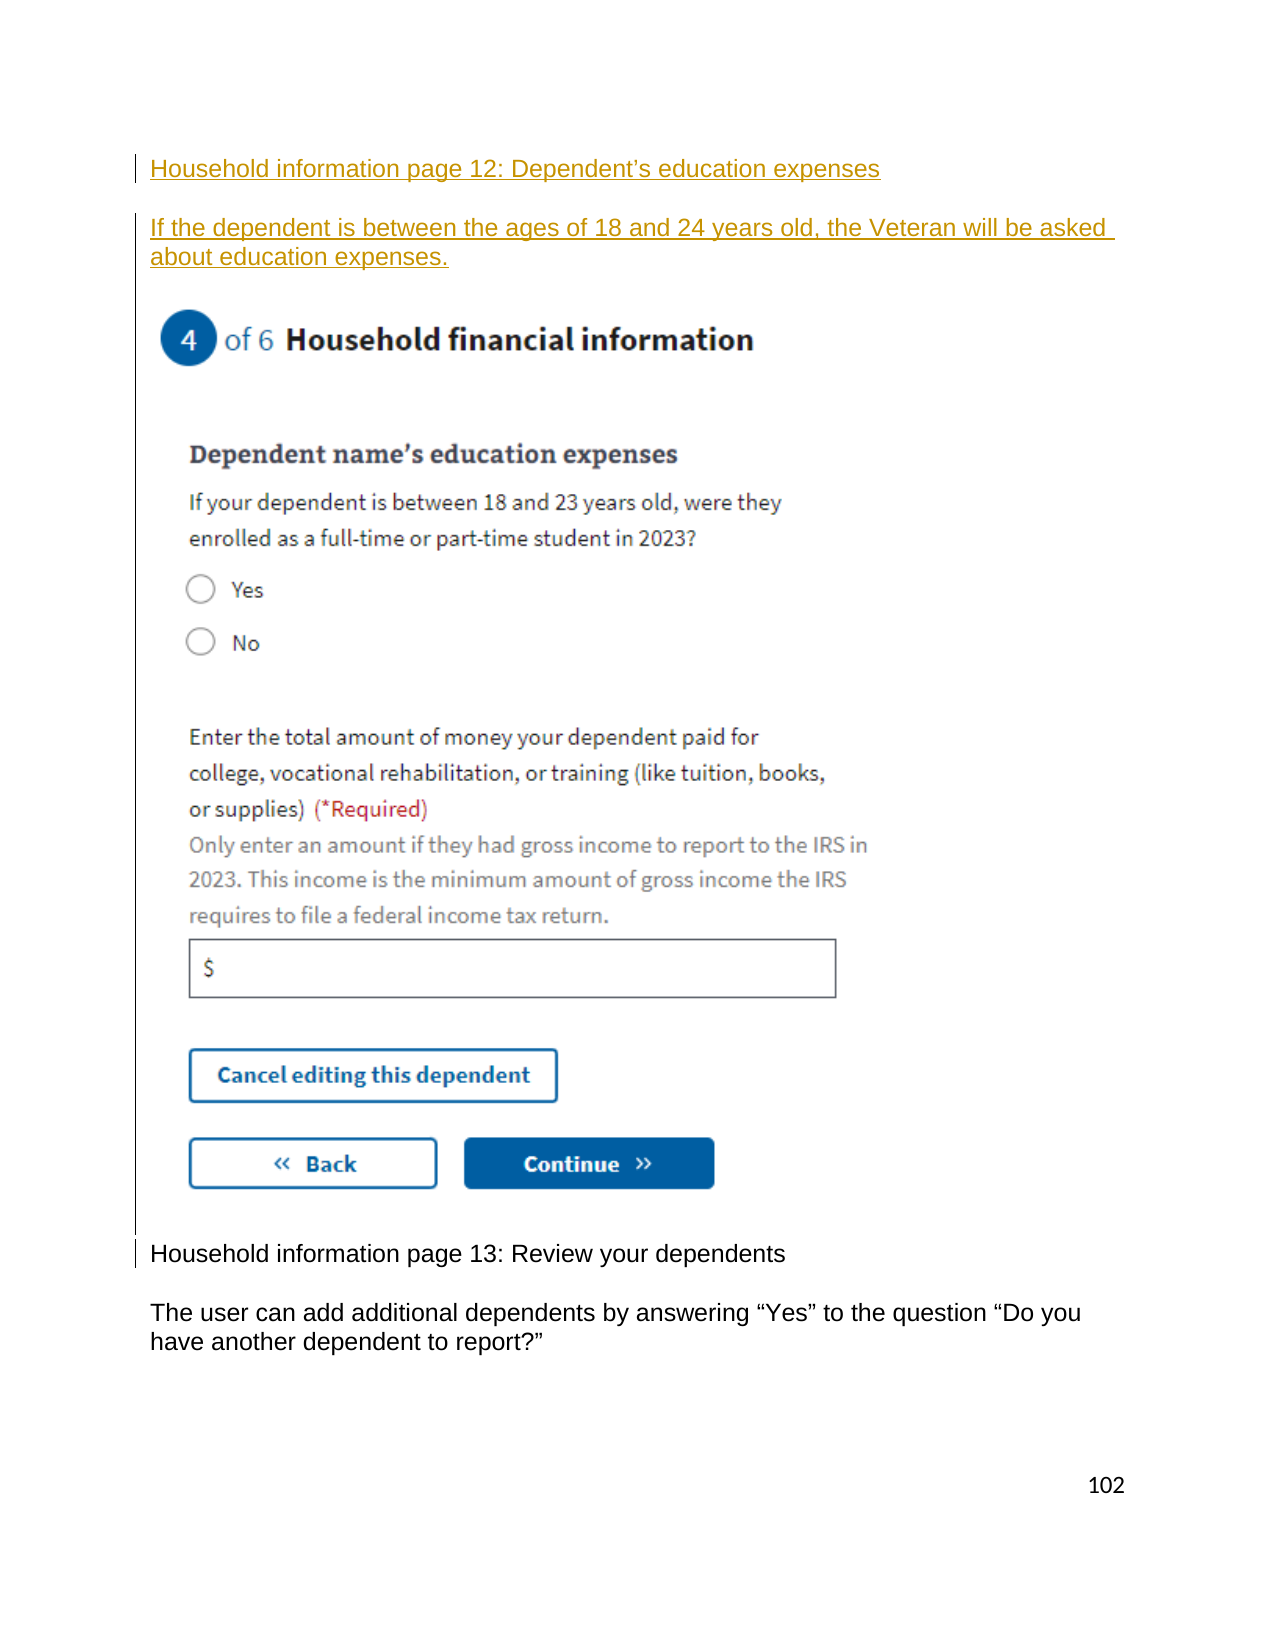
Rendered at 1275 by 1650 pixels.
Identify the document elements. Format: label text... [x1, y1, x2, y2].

picture [150, 299, 904, 1205]
subtitle Household information page 13: Review your dependents [150, 1239, 1125, 1298]
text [150, 1298, 1125, 1356]
